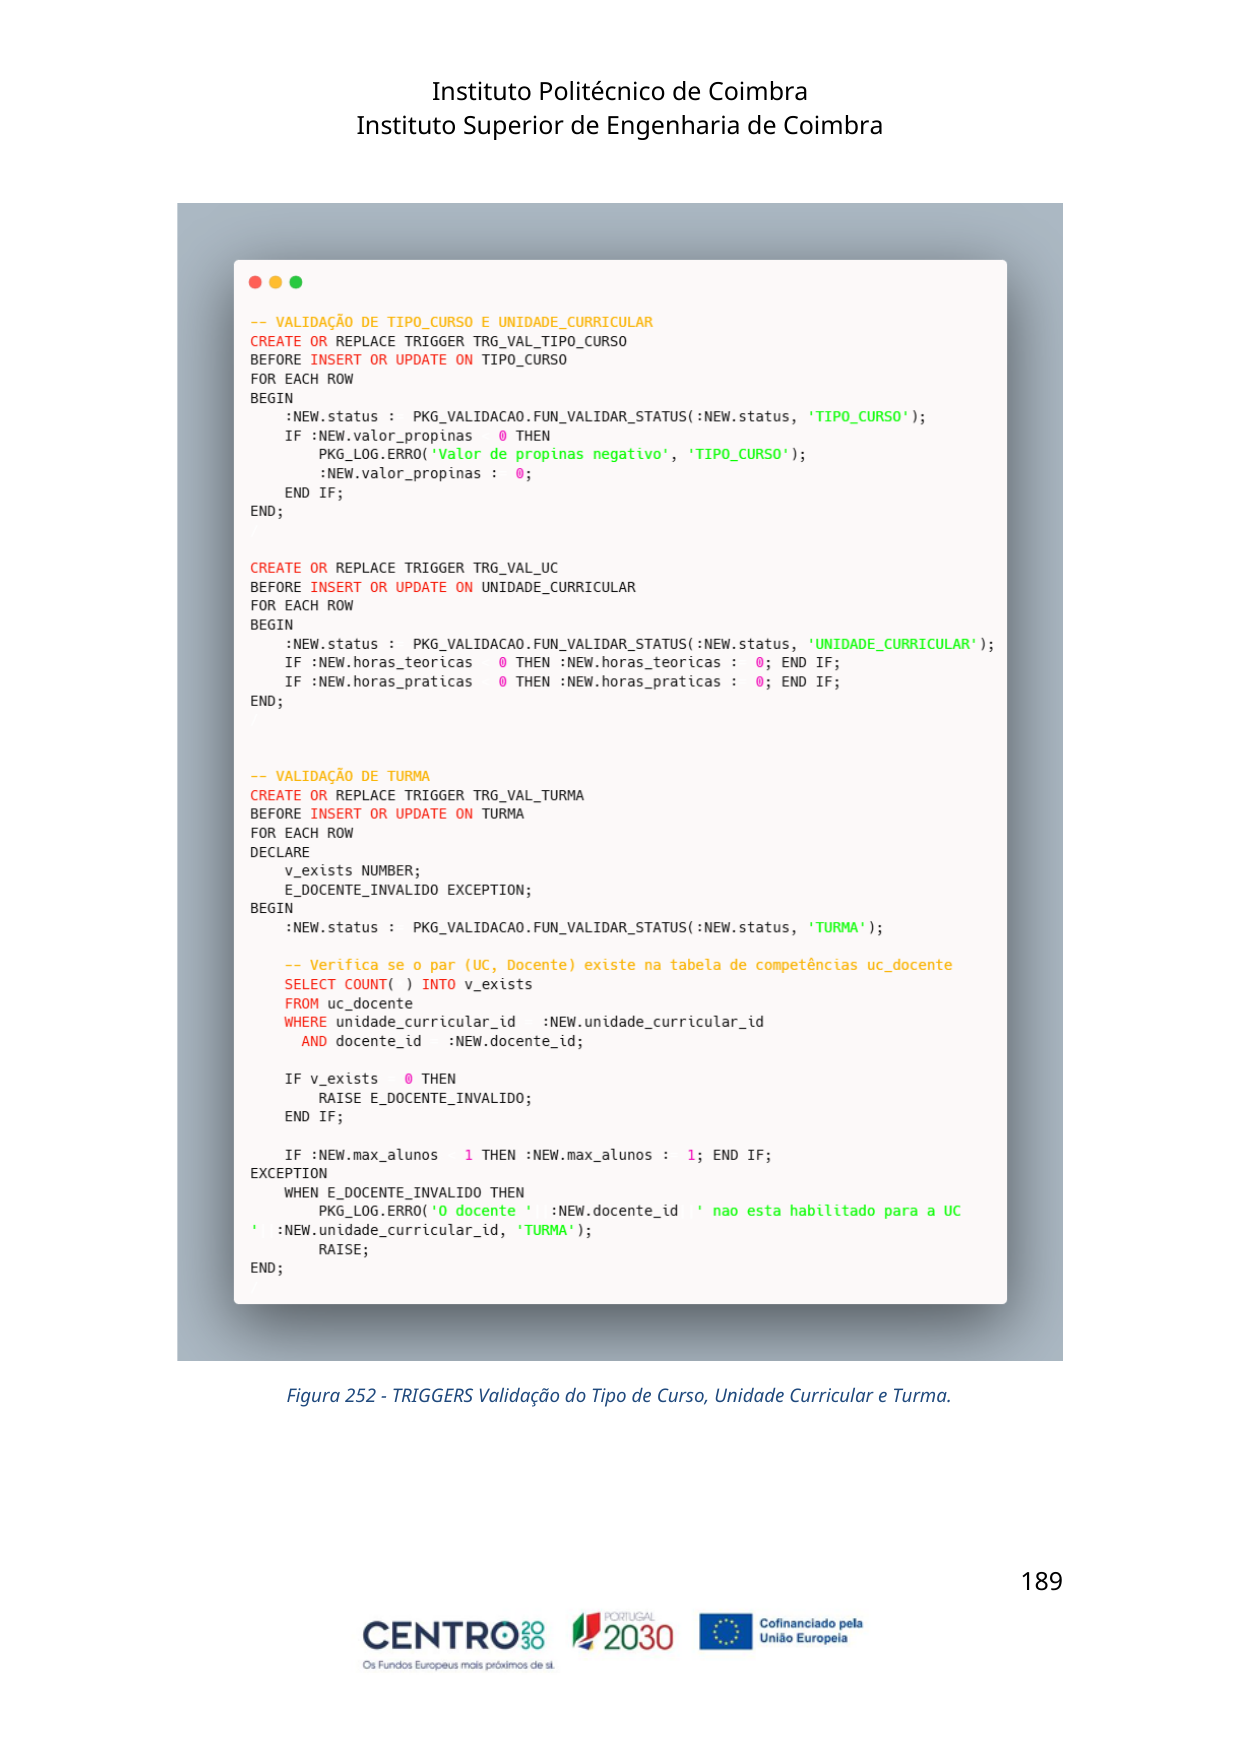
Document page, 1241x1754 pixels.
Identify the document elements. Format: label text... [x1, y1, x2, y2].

text Figura 252 - TRIGGERS Validação do Tipo de Curso, Unidade Curricular e Turma. [177, 1382, 1063, 1407]
picture [177, 203, 1063, 1361]
picture [349, 1597, 891, 1681]
